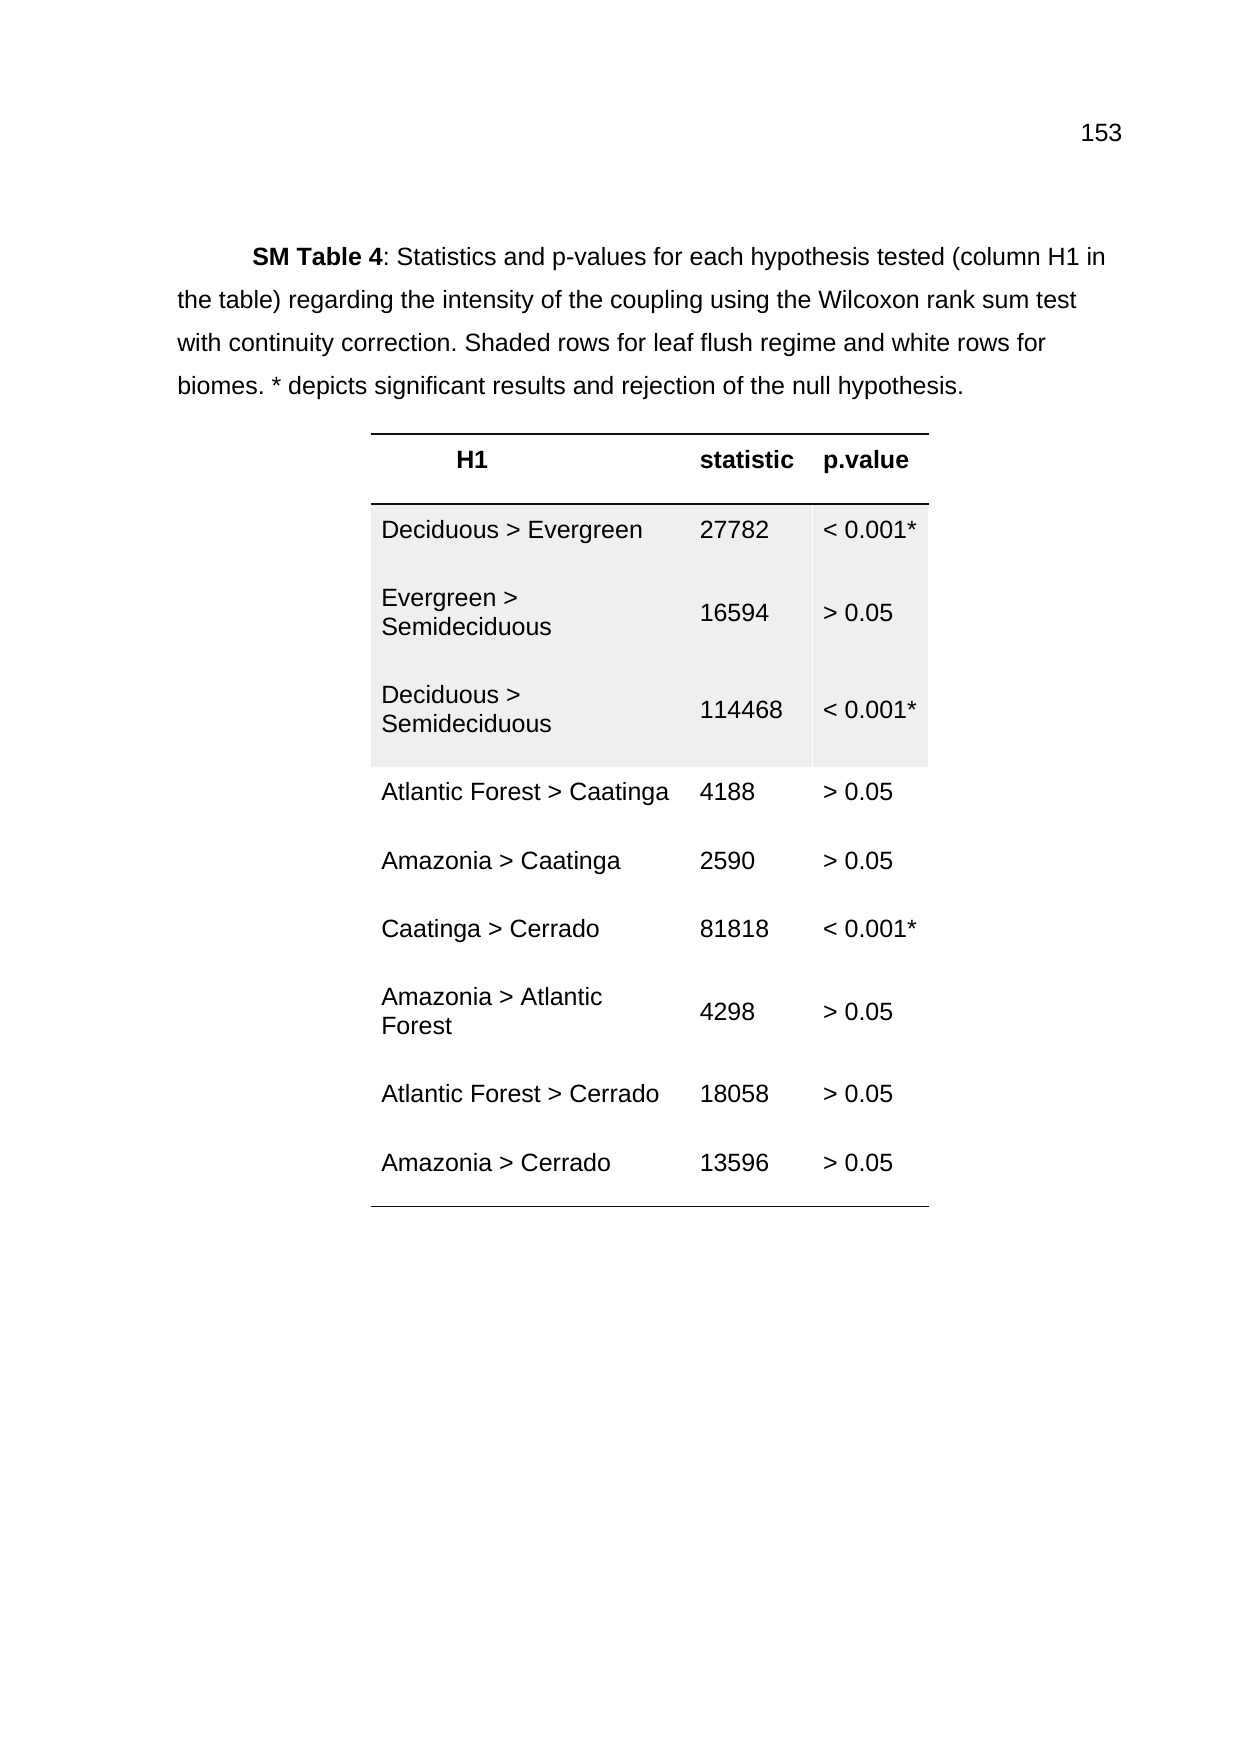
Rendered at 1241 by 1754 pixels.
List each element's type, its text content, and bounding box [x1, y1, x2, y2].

table_cell Caatinga > Cerrado [371, 904, 689, 972]
table_cell > 0.05 [813, 767, 928, 835]
table_cell > 0.05 [813, 1069, 928, 1137]
table_cell Deciduous > Evergreen [371, 505, 689, 573]
table_cell 4188 [689, 767, 812, 835]
table_cell 4298 [689, 972, 812, 1069]
text SM Table 4: Statistics and p-values for each hypothesis tested (column H1 in the table) regarding the intensity of the coupling using the Wilcoxon rank sum test with continuity correction. Shaded rows for leaf flush regime and white rows for biomes. * depicts significant results and rejection of the null hypothesis. [177, 242, 1122, 400]
table_cell > 0.05 [813, 1138, 928, 1206]
table_cell Amazonia > Caatinga [371, 835, 689, 904]
table_cell 27782 [689, 505, 812, 573]
table_header statistic [689, 435, 812, 503]
table_cell 81818 [689, 904, 812, 972]
table_cell < 0.001* [813, 904, 928, 972]
table_header H1 [371, 435, 689, 503]
table_cell 114468 [689, 670, 812, 767]
table_cell 13596 [689, 1138, 812, 1206]
table_cell < 0.001* [813, 505, 928, 573]
table_cell Amazonia > Cerrado [371, 1138, 689, 1206]
table_cell > 0.05 [813, 835, 928, 904]
table_header p.value [813, 435, 928, 503]
table_cell 2590 [689, 835, 812, 904]
table_cell Deciduous > Semideciduous [371, 670, 689, 767]
table_cell Amazonia > Atlantic Forest [371, 972, 689, 1069]
table_cell < 0.001* [813, 670, 928, 767]
table_cell Evergreen > Semideciduous [371, 573, 689, 670]
table_cell > 0.05 [813, 573, 928, 670]
table_cell 16594 [689, 573, 812, 670]
table_cell > 0.05 [813, 972, 928, 1069]
table_cell 18058 [689, 1069, 812, 1137]
table_cell Atlantic Forest > Caatinga [371, 767, 689, 835]
table_cell Atlantic Forest > Cerrado [371, 1069, 689, 1137]
